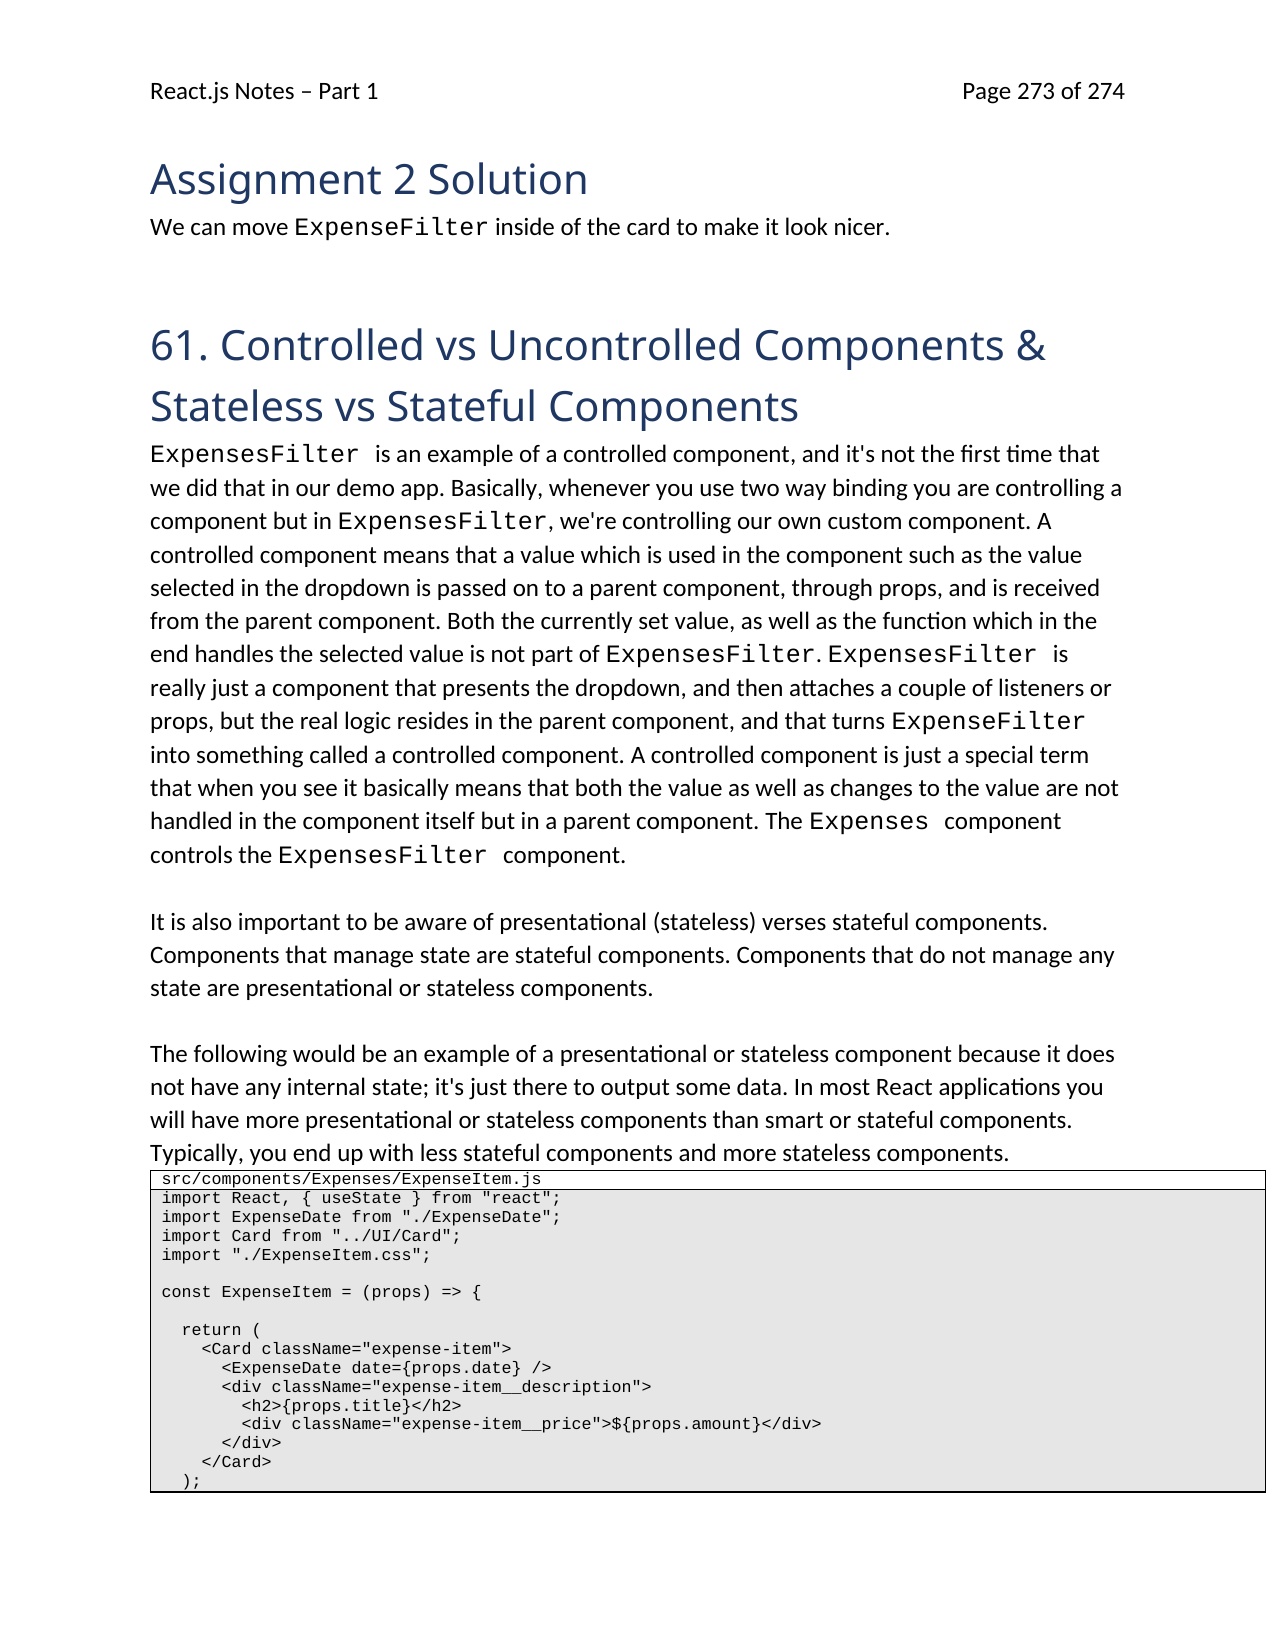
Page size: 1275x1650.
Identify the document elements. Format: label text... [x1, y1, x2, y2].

subtitle Assignment 2 Solution [150, 150, 1125, 207]
text It is also important to be aware of presentational (stateless) verses stateful components. Components that manage state are stateful components. Components that do not manage any state are presentational or stateless components. [150, 906, 1125, 1003]
subtitle 61. Controlled vs Uncontrolled Components & Stateless vs Stateful Components [150, 316, 1125, 433]
table_header src/components/Expenses/ExpenseItem.js [151, 1171, 1265, 1189]
text We can move ExpenseFilter inside of the card to make it look nicer. [150, 211, 1125, 243]
text ExpensesFilter is an example of a controlled component, and it's not the first time that we did that in our demo app. Basically, whenever you use two way binding you are controlling a component but in ExpensesFilter, we're controlling our own custom component. A controlled component means that a value which is used in the component such as the value selected in the dropdown is passed on to a parent component, through props, and is received from the parent component. Both the currently set value, as well as the function which in the end handles the selected value is not part of ExpensesFilter. ExpensesFilter is really just a component that presents the dropdown, and then attaches a couple of listeners or props, but the real logic resides in the parent component, and that turns ExpenseFilter into something called a controlled component. A controlled component is just a special term that when you see it basically means that both the value as well as changes to the value are not handled in the component itself but in a parent component. The Expenses component controls the ExpensesFilter component. [150, 438, 1125, 871]
text The following would be an example of a presentational or stateless component because it does not have any internal state; it's just there to output some data. In most React applications you will have more presentational or stateless components than smart or stateful components. Typically, you end up with less stateful components and more stateless components. [150, 1038, 1125, 1167]
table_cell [151, 1190, 1265, 1491]
